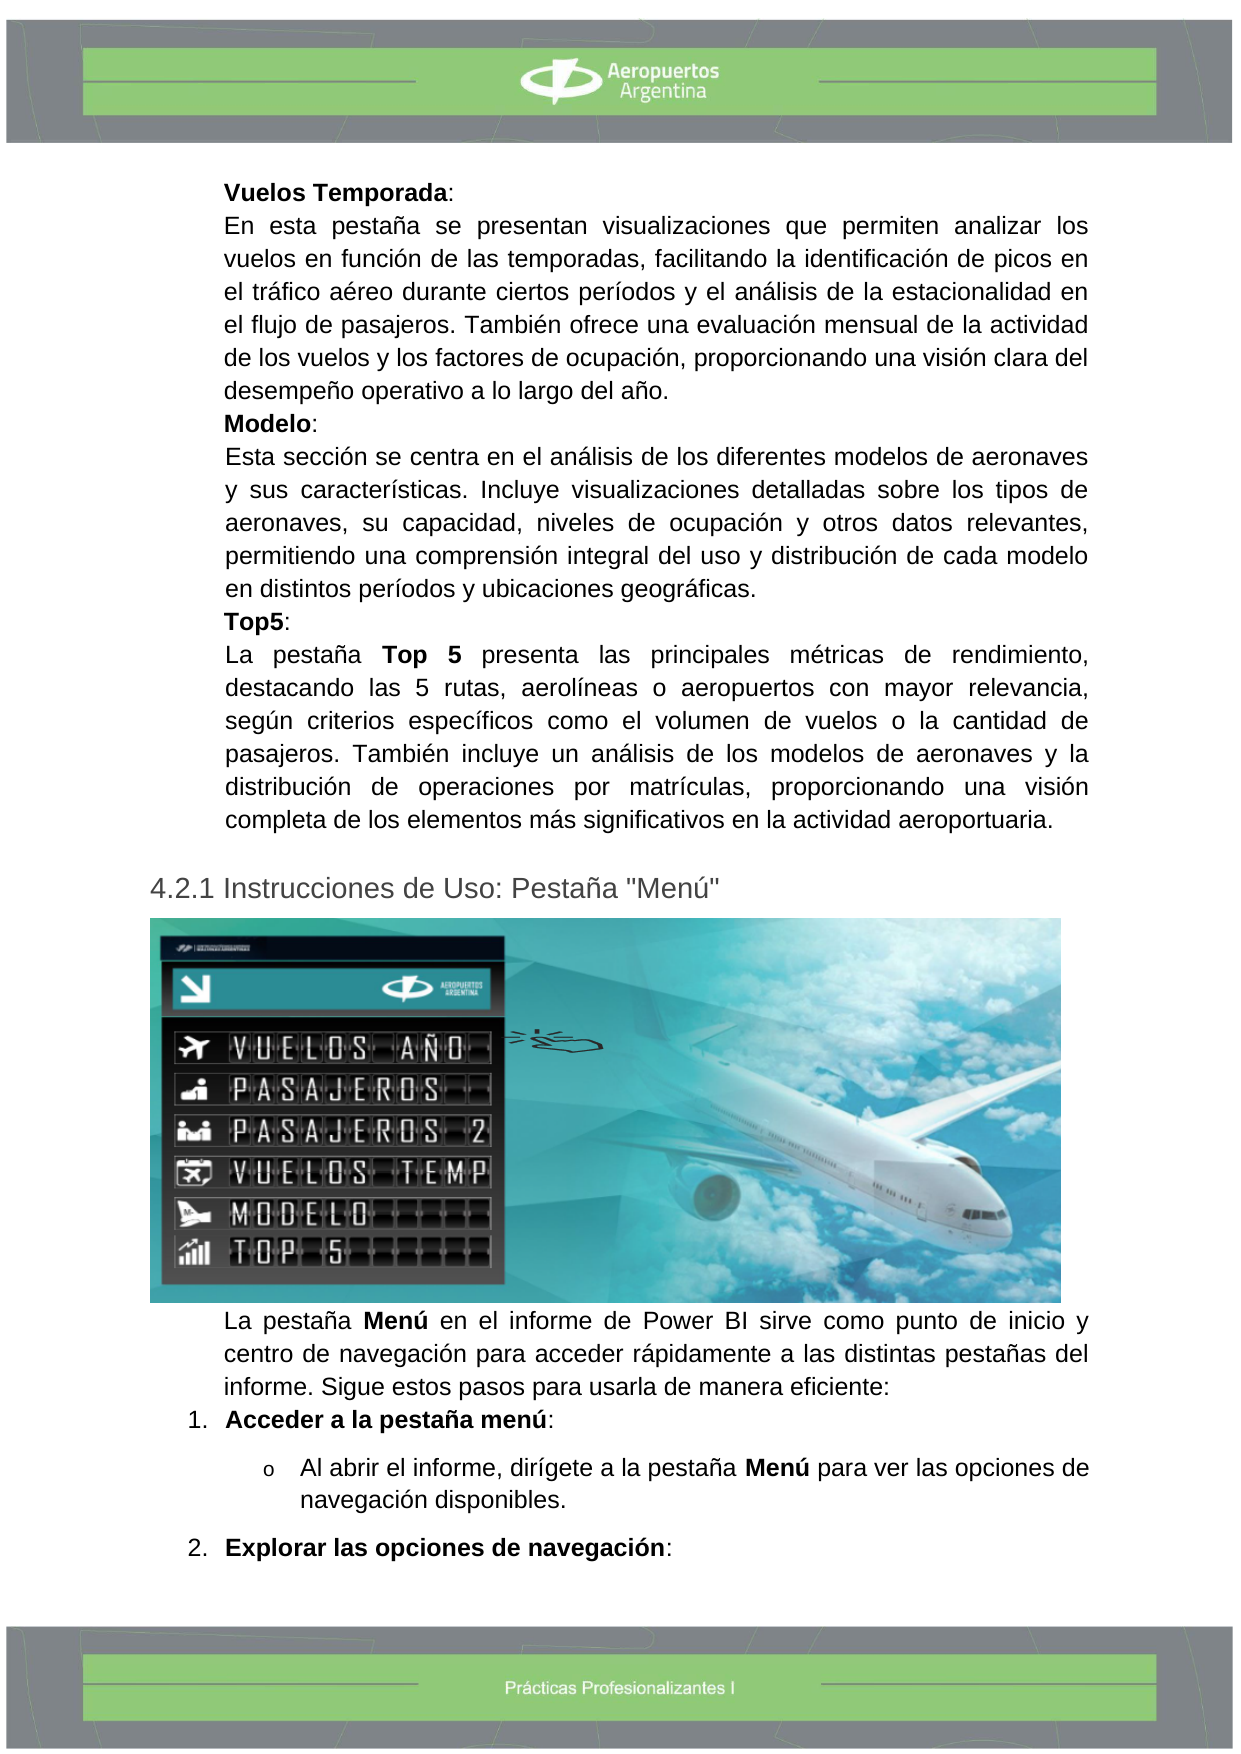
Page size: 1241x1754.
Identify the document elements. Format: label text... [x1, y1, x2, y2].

picture [6, 1626, 1233, 1749]
picture [150, 918, 1061, 1303]
text Top5: [224, 607, 1090, 636]
text La pestaña Top 5 presenta las principales métricas de rendimiento, destacando las 5 rutas, aerolíneas o aeropuertos con mayor relevancia, según criterios específicos como el volumen de vuelos o la cantidad de pasajeros. También incluye un análisis de los modelos de aeronaves y la distribución de operaciones por matrículas, proporcionando una visión completa de los elementos más significativos en la actividad aeroportuaria. [225, 640, 1090, 834]
picture [6, 18, 1233, 143]
text Esta sección se centra en el análisis de los diferentes modelos de aeronaves y sus características. Incluye visualizaciones detalladas sobre los tipos de aeronaves, su capacidad, niveles de ocupación y otros datos relevantes, permitiendo una comprensión integral del uso y distribución de cada modelo en distintos períodos y ubicaciones geográficas. [225, 442, 1090, 603]
list Acceder a la pestaña menú: [187, 1405, 1090, 1434]
text Vuelos Temporada: [224, 178, 1090, 206]
list Explorar las opciones de navegación: [187, 1533, 1090, 1561]
list Al abrir el informe, dirígete a la pestaña Menú para ver las opciones de navegación disponibles. [262, 1453, 1090, 1514]
text En esta pestaña se presentan visualizaciones que permiten analizar los vuelos en función de las temporadas, facilitando la identificación de picos en el tráfico aéreo durante ciertos períodos y el análisis de la estacionalidad en el flujo de pasajeros. También ofrece una evaluación mensual de la actividad de los vuelos y los factores de ocupación, proporcionando una visión clara del desempeño operativo a lo largo del año. [224, 211, 1090, 404]
text Modelo: [224, 409, 1090, 437]
text La pestaña Menú en el informe de Power BI sirve como punto de inicio y centro de navegación para acceder rápidamente a las distintas pestañas del informe. Sigue estos pasos para usarla de manera eficiente: [224, 1306, 1090, 1401]
subtitle 4.2.1 Instrucciones de Uso: Pestaña "Menú" [150, 871, 1090, 905]
